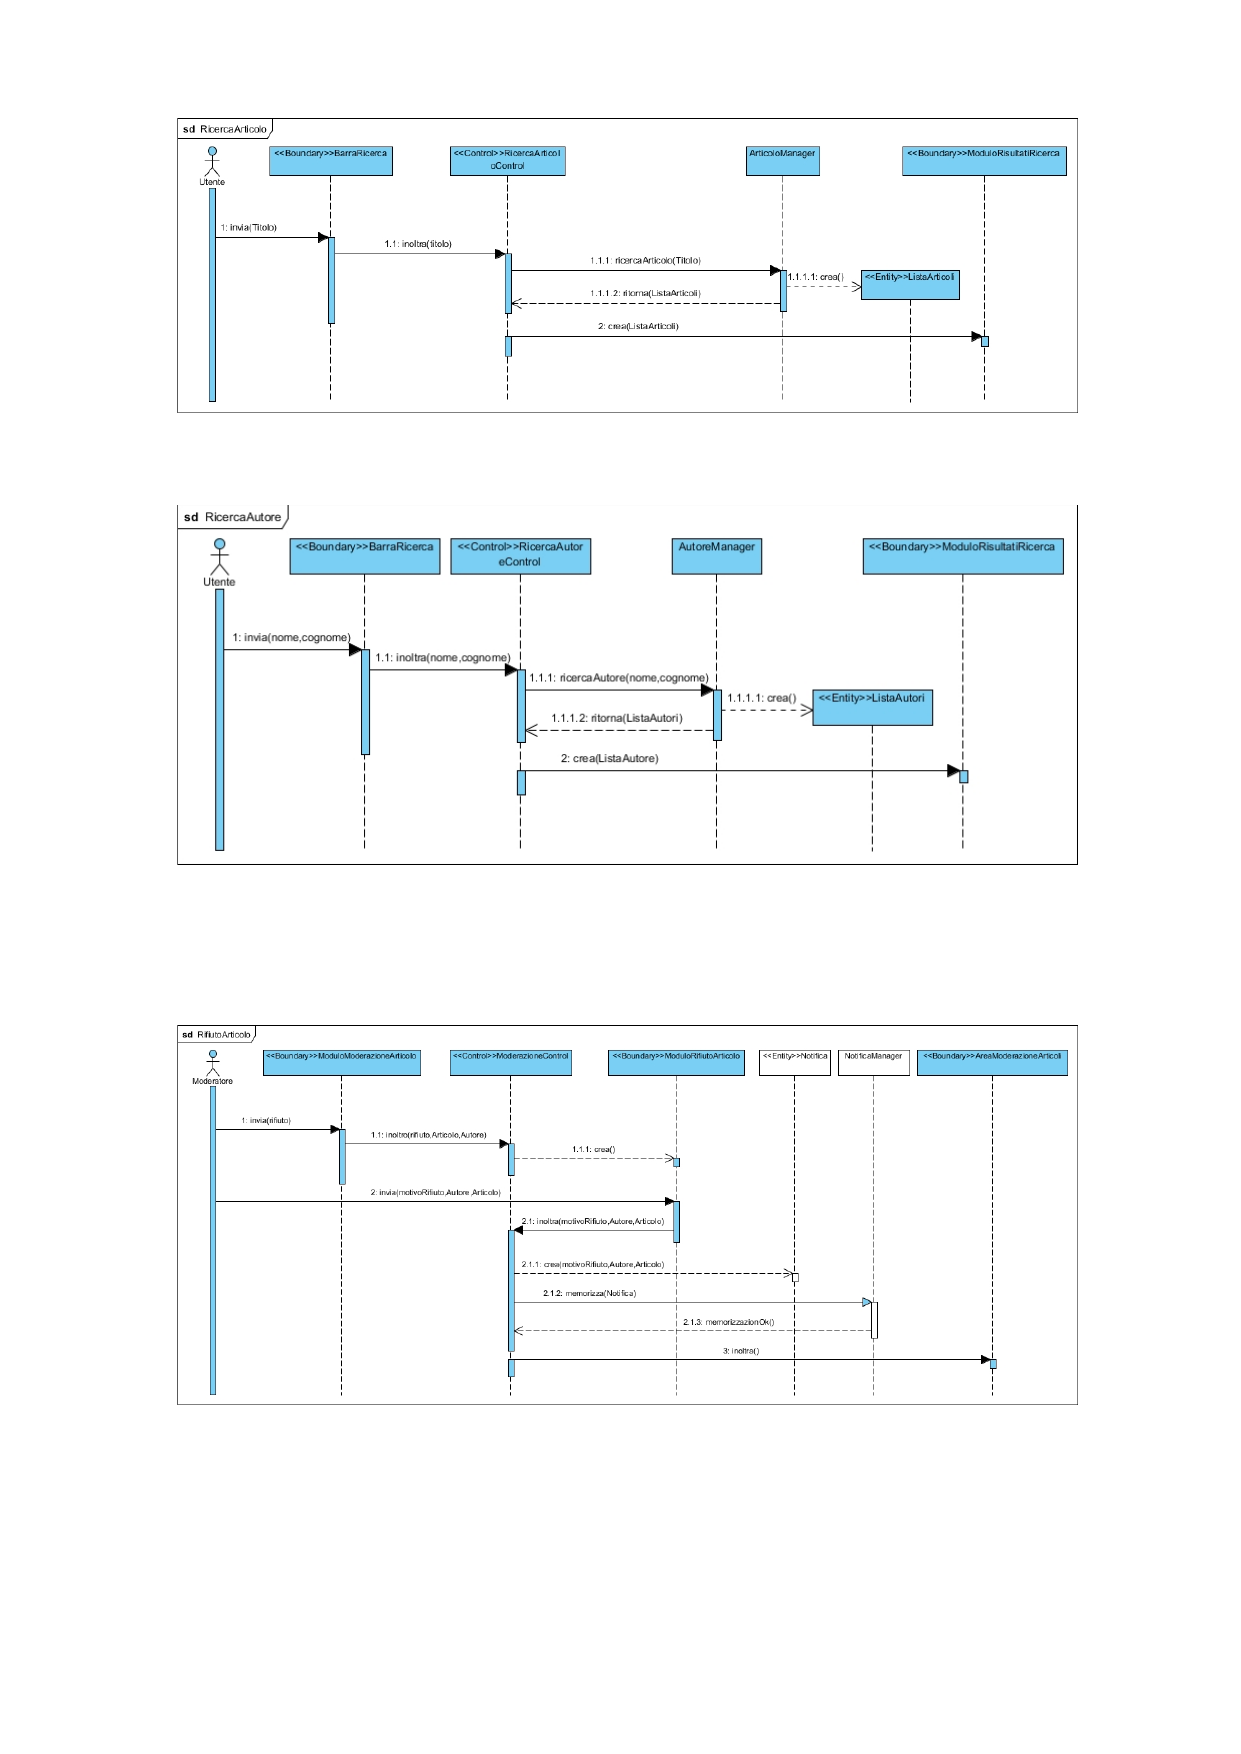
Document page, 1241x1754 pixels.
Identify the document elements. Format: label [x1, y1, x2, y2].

picture [177, 1025, 1078, 1405]
picture [177, 505, 1078, 865]
picture [177, 118, 1078, 413]
